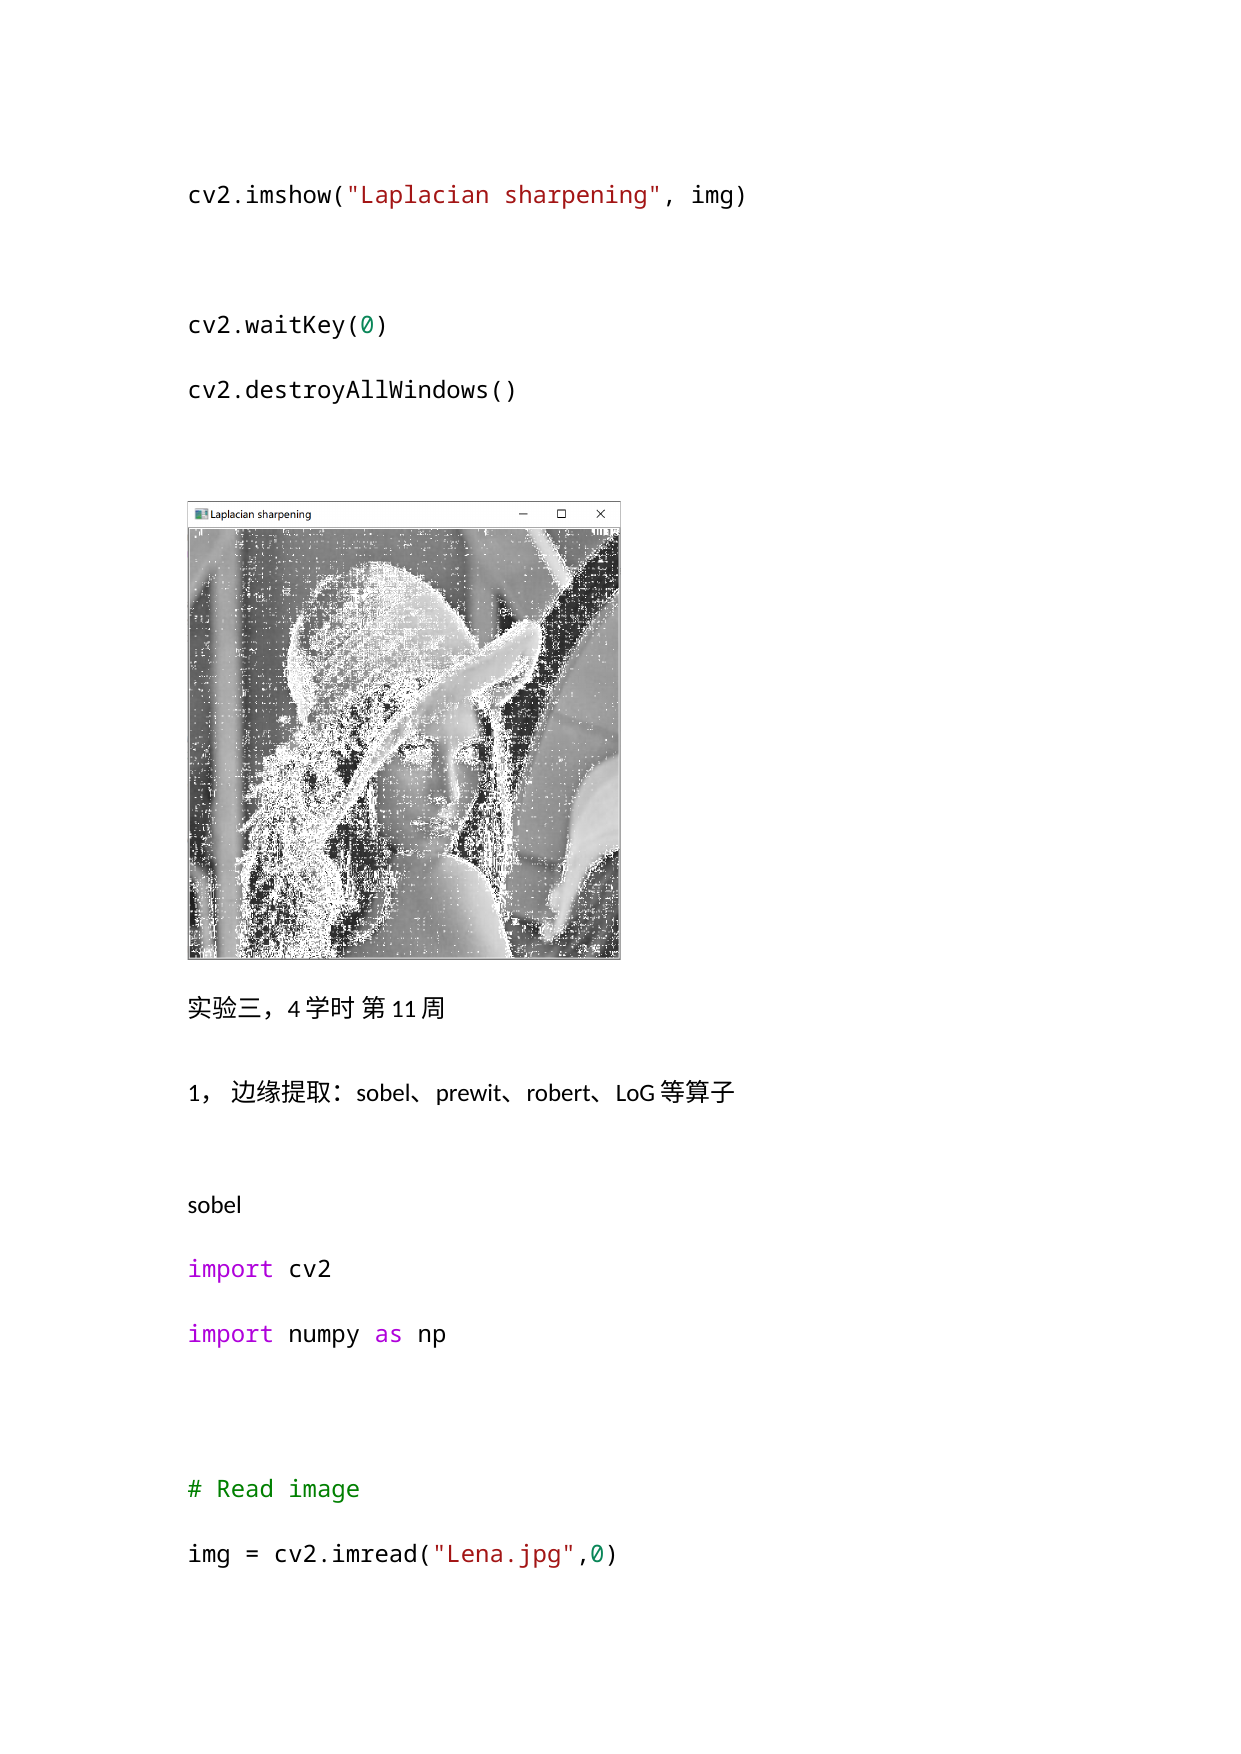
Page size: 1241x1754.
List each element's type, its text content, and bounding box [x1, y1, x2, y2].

picture [187, 501, 621, 960]
text # Read image [187, 1456, 1053, 1521]
text import cv2 [187, 1236, 1053, 1301]
text cv2.imshow("Laplacian sharpening", img) [187, 162, 1053, 227]
text img = cv2.imread("Lena.jpg",0) [187, 1521, 1053, 1586]
text cv2.waitKey(0) [187, 292, 1053, 357]
text import numpy as np [187, 1301, 1053, 1366]
text cv2.destroyAllWindows() [187, 357, 1053, 422]
list 边缘提取：sobel、prewit、robert、LoG等算子 [187, 1058, 1053, 1123]
text sobel [187, 1188, 1053, 1221]
text 实验三，4学时 第11周 [187, 974, 1053, 1039]
